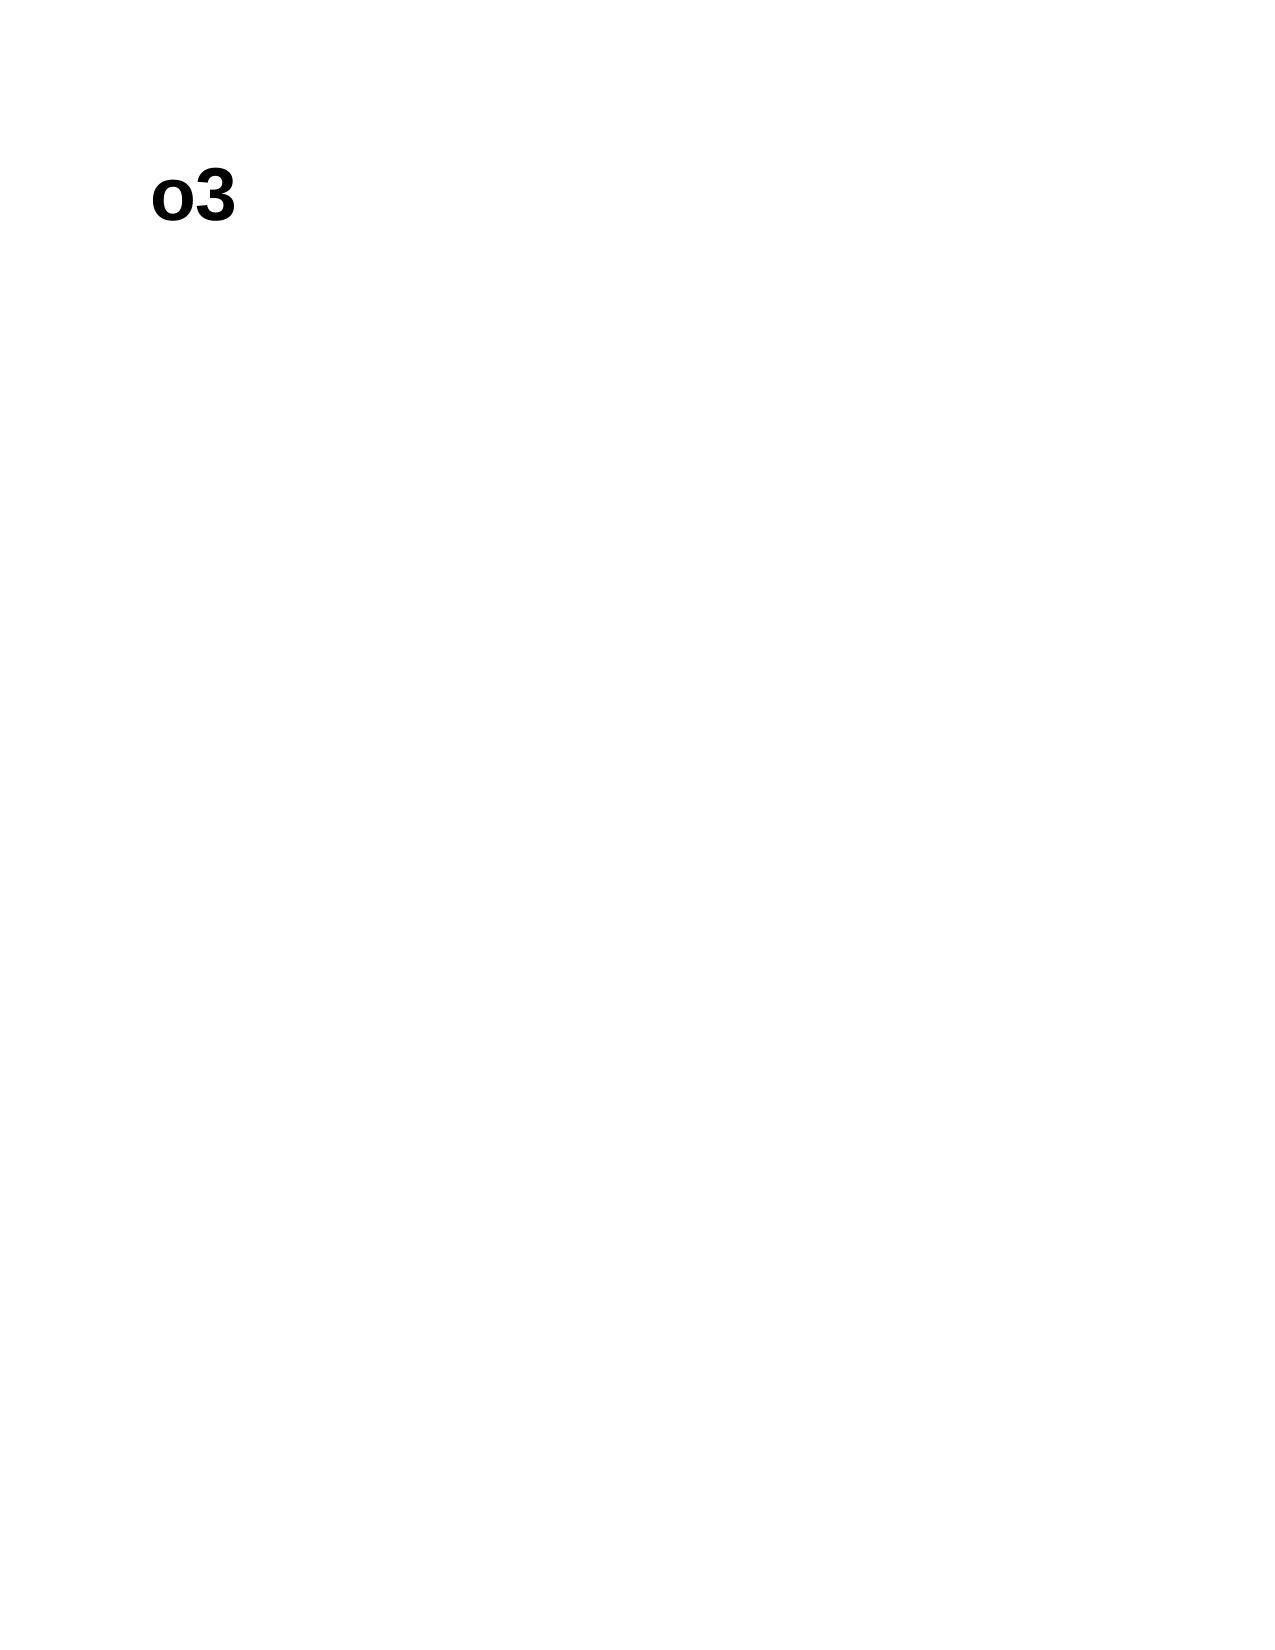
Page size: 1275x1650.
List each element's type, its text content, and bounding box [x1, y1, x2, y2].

title o3 [150, 150, 1125, 236]
